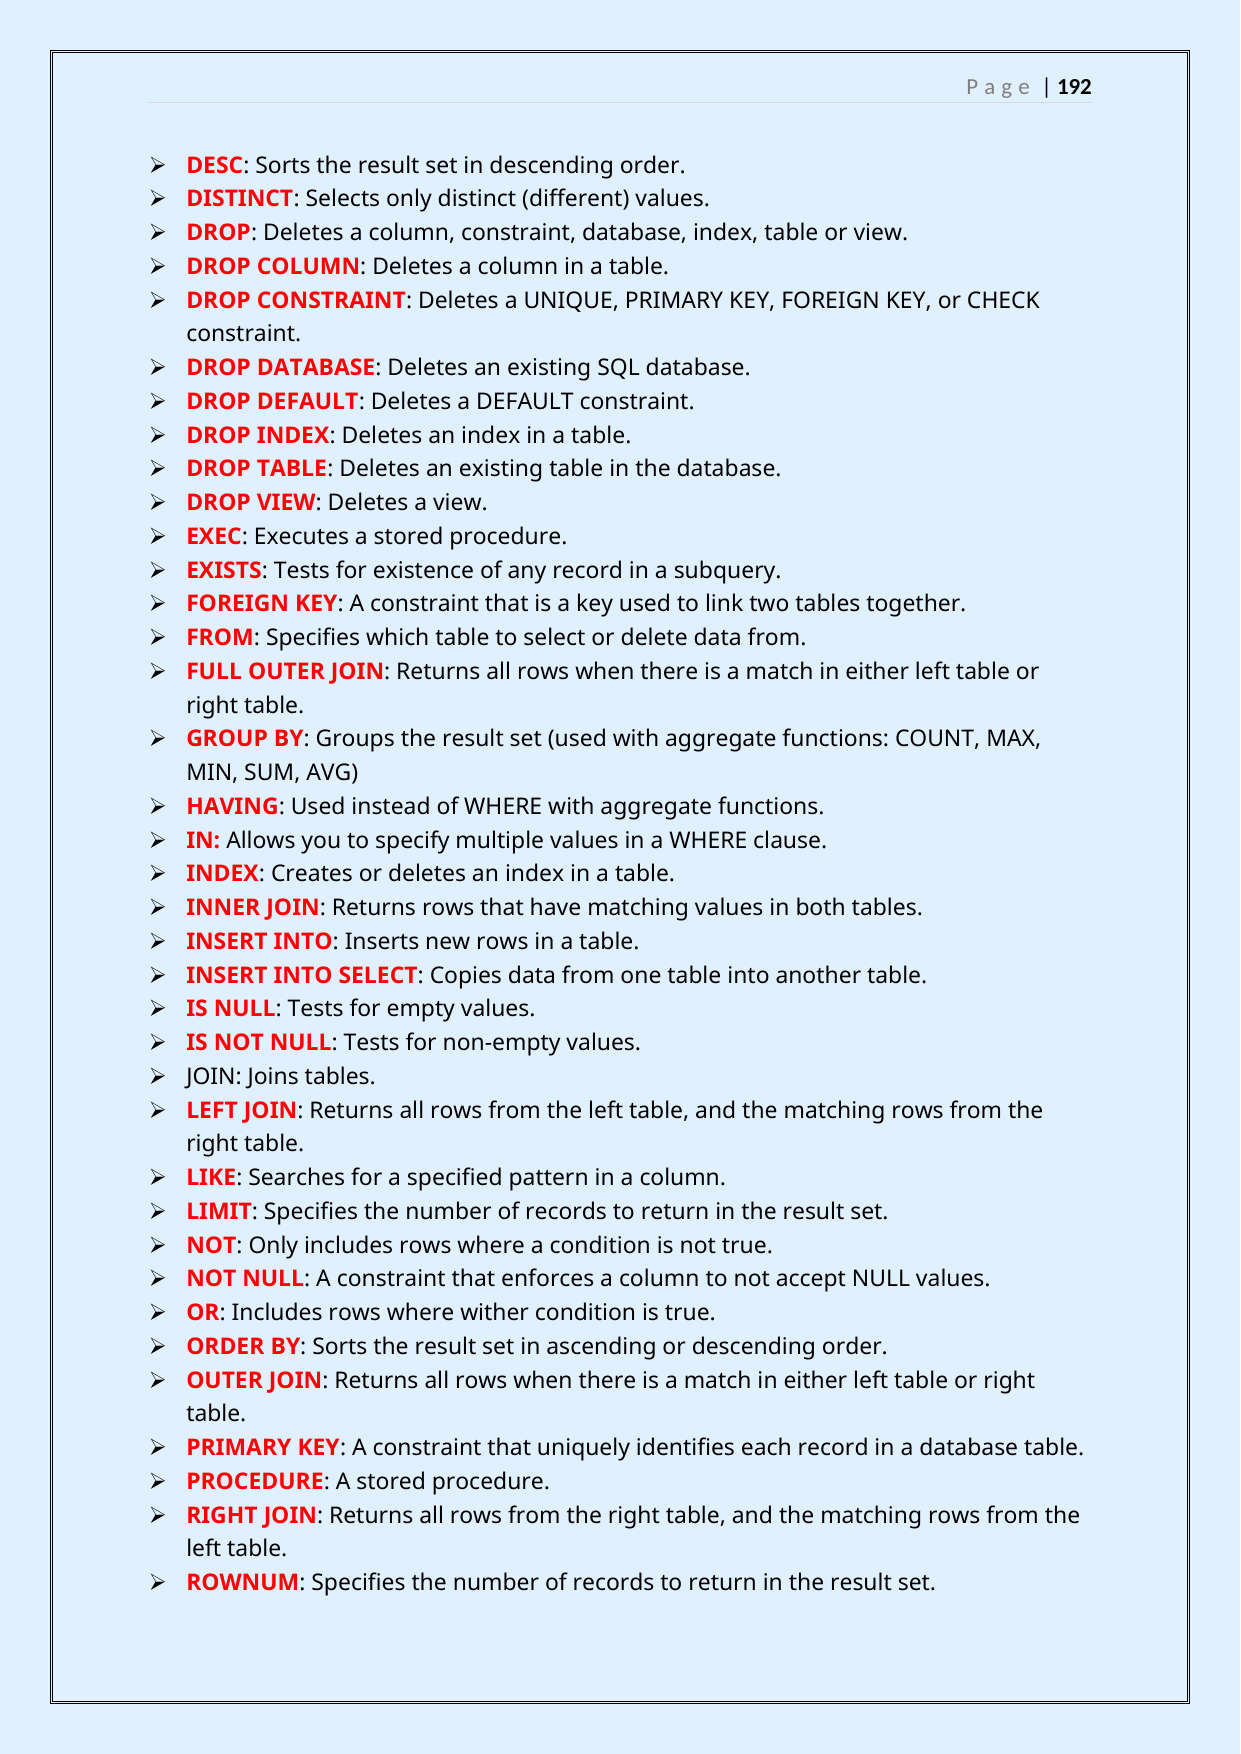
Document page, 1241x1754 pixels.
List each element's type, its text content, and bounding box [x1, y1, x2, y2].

list LIKE: Searches for a specified pattern in a column. [148, 1161, 1092, 1192]
list ROWNUM: Specifies the number of records to return in the result set. [148, 1566, 1092, 1597]
list IS NOT NULL: Tests for non-empty values. [148, 1026, 1092, 1057]
list PROCEDURE: A stored procedure. [148, 1465, 1092, 1496]
list GROUP BY: Groups the result set (used with aggregate functions: COUNT, MAX, MIN, SUM, AVG) [148, 722, 1092, 787]
list OUTER JOIN: Returns all rows when there is a match in either left table or right table. [148, 1363, 1092, 1428]
list DROP VIEW: Deletes a view. [148, 486, 1092, 517]
list JOIN: Joins tables. [148, 1060, 1092, 1091]
list NOT NULL: A constraint that enforces a column to not accept NULL values. [148, 1262, 1092, 1293]
list DROP CONSTRAINT: Deletes a UNIQUE, PRIMARY KEY, FOREIGN KEY, or CHECK constraint. [148, 283, 1092, 348]
list IS NULL: Tests for empty values. [148, 992, 1092, 1023]
list PRIMARY KEY: A constraint that uniquely identifies each record in a database table. [148, 1431, 1092, 1462]
list DROP DATABASE: Deletes an existing SQL database. [148, 351, 1092, 382]
list DROP: Deletes a column, constraint, database, index, table or view. [148, 216, 1092, 247]
list ORDER BY: Sorts the result set in ascending or descending order. [148, 1330, 1092, 1361]
list RIGHT JOIN: Returns all rows from the right table, and the matching rows from the left table. [148, 1498, 1092, 1563]
list DISTINCT: Selects only distinct (different) values. [148, 182, 1092, 213]
list IN: Allows you to specify multiple values in a WHERE clause. [148, 823, 1092, 855]
list LEFT JOIN: Returns all rows from the left table, and the matching rows from the right table. [148, 1093, 1092, 1158]
list INSERT INTO SELECT: Copies data from one table into another table. [148, 958, 1092, 990]
list FROM: Specifies which table to select or delete data from. [148, 621, 1092, 652]
list DROP INDEX: Deletes an index in a table. [148, 418, 1092, 450]
list DROP COLUMN: Deletes a column in a table. [148, 250, 1092, 281]
list LIMIT: Specifies the number of records to return in the result set. [148, 1195, 1092, 1226]
list OR: Includes rows where wither condition is true. [148, 1296, 1092, 1327]
list NOT: Only includes rows where a condition is not true. [148, 1228, 1092, 1260]
list DESC: Sorts the result set in descending order. [148, 148, 1092, 180]
list INDEX: Creates or deletes an index in a table. [148, 857, 1092, 888]
list EXEC: Executes a stored procedure. [148, 520, 1092, 551]
list DROP DEFAULT: Deletes a DEFAULT constraint. [148, 385, 1092, 416]
list INNER JOIN: Returns rows that have matching values in both tables. [148, 891, 1092, 922]
list DROP TABLE: Deletes an existing table in the database. [148, 452, 1092, 483]
list HAVING: Used instead of WHERE with aggregate functions. [148, 790, 1092, 821]
list FOREIGN KEY: A constraint that is a key used to link two tables together. [148, 587, 1092, 618]
list EXISTS: Tests for existence of any record in a subquery. [148, 553, 1092, 585]
list FULL OUTER JOIN: Returns all rows when there is a match in either left table or right table. [148, 655, 1092, 720]
list INSERT INTO: Inserts new rows in a table. [148, 925, 1092, 956]
